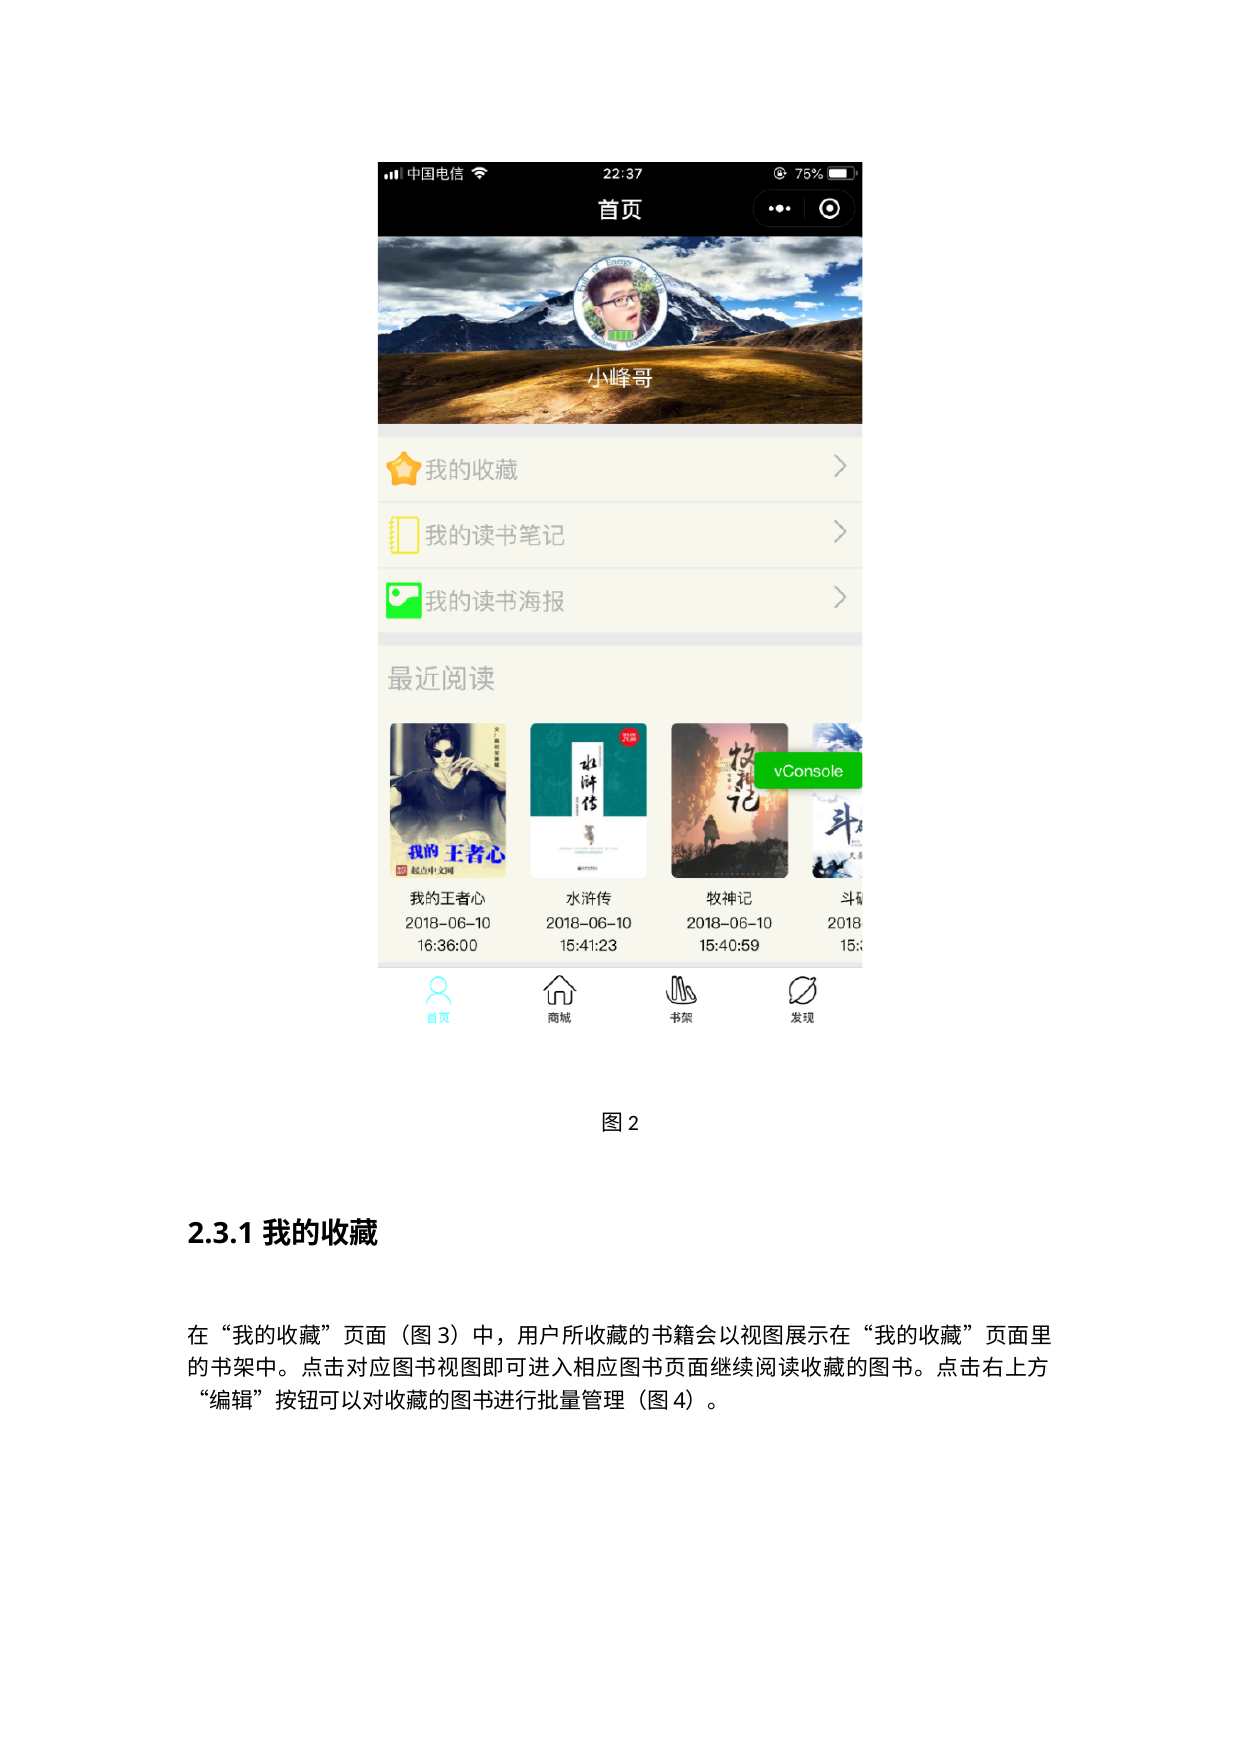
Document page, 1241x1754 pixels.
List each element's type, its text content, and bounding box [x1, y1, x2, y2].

subtitle 2.3.1 我的收藏 [187, 1199, 1053, 1264]
text 在“我的收藏”页面（图3）中，用户所收藏的书籍会以视图展示在“我的收藏”页面里的书架中。点击对应图书视图即可进入相应图书页面继续阅读收藏的图书。点击右上方“编辑”按钮可以对收藏的图书进行批量管理（图4）。 [187, 1317, 1053, 1415]
picture [377, 162, 863, 1024]
text 图2 [187, 1104, 1053, 1137]
